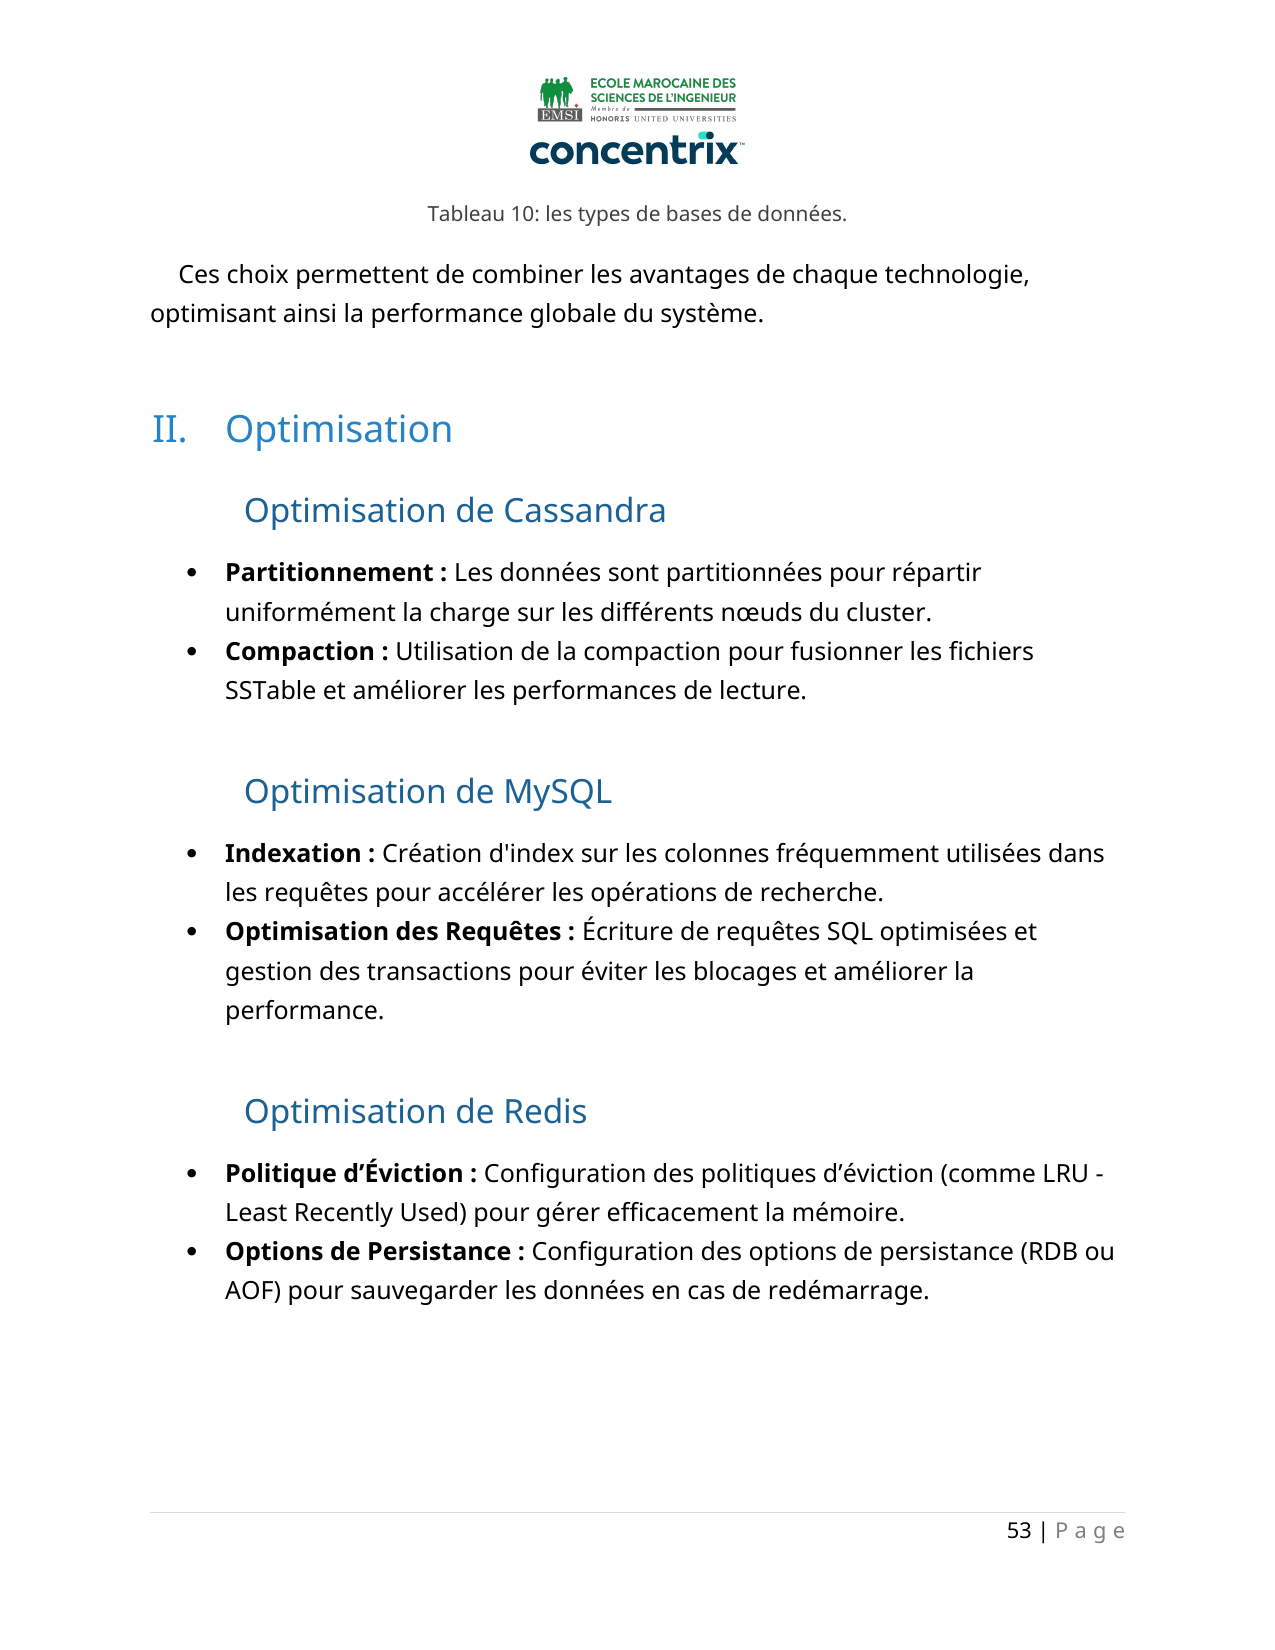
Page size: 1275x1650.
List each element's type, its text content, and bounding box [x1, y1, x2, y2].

text Ces choix permettent de combiner les avantages de chaque technologie, optimisant ainsi la performance globale du système. [150, 256, 1125, 329]
subtitle Optimisation de Redis [150, 1087, 1125, 1133]
subtitle Optimisation de Cassandra [225, 487, 1125, 532]
subtitle Optimisation [187, 402, 1125, 453]
list Options de Persistance : Configuration des options de persistance (RDB ou AOF) pour sauvegarder les données en cas de redémarrage. [187, 1234, 1125, 1307]
subtitle Optimisation de MySQL [150, 768, 1125, 813]
picture [528, 75, 747, 170]
list Optimisation des Requêtes : Écriture de requêtes SQL optimisées et gestion des transactions pour éviter les blocages et améliorer la performance. [187, 914, 1125, 1026]
list Compaction : Utilisation de la compaction pour fusionner les fichiers SSTable et améliorer les performances de lecture. [187, 633, 1125, 707]
list Politique d’Éviction : Configuration des politiques d’éviction (comme LRU - Least Recently Used) pour gérer efficacement la mémoire. [187, 1156, 1125, 1229]
list Partitionnement : Les données sont partitionnées pour répartir uniformément la charge sur les différents nœuds du cluster. [187, 555, 1125, 628]
list Indexation : Création d'index sur les colonnes fréquemment utilisées dans les requêtes pour accélérer les opérations de recherche. [187, 836, 1125, 909]
text Tableau 10: les types de bases de données. [150, 199, 1125, 228]
